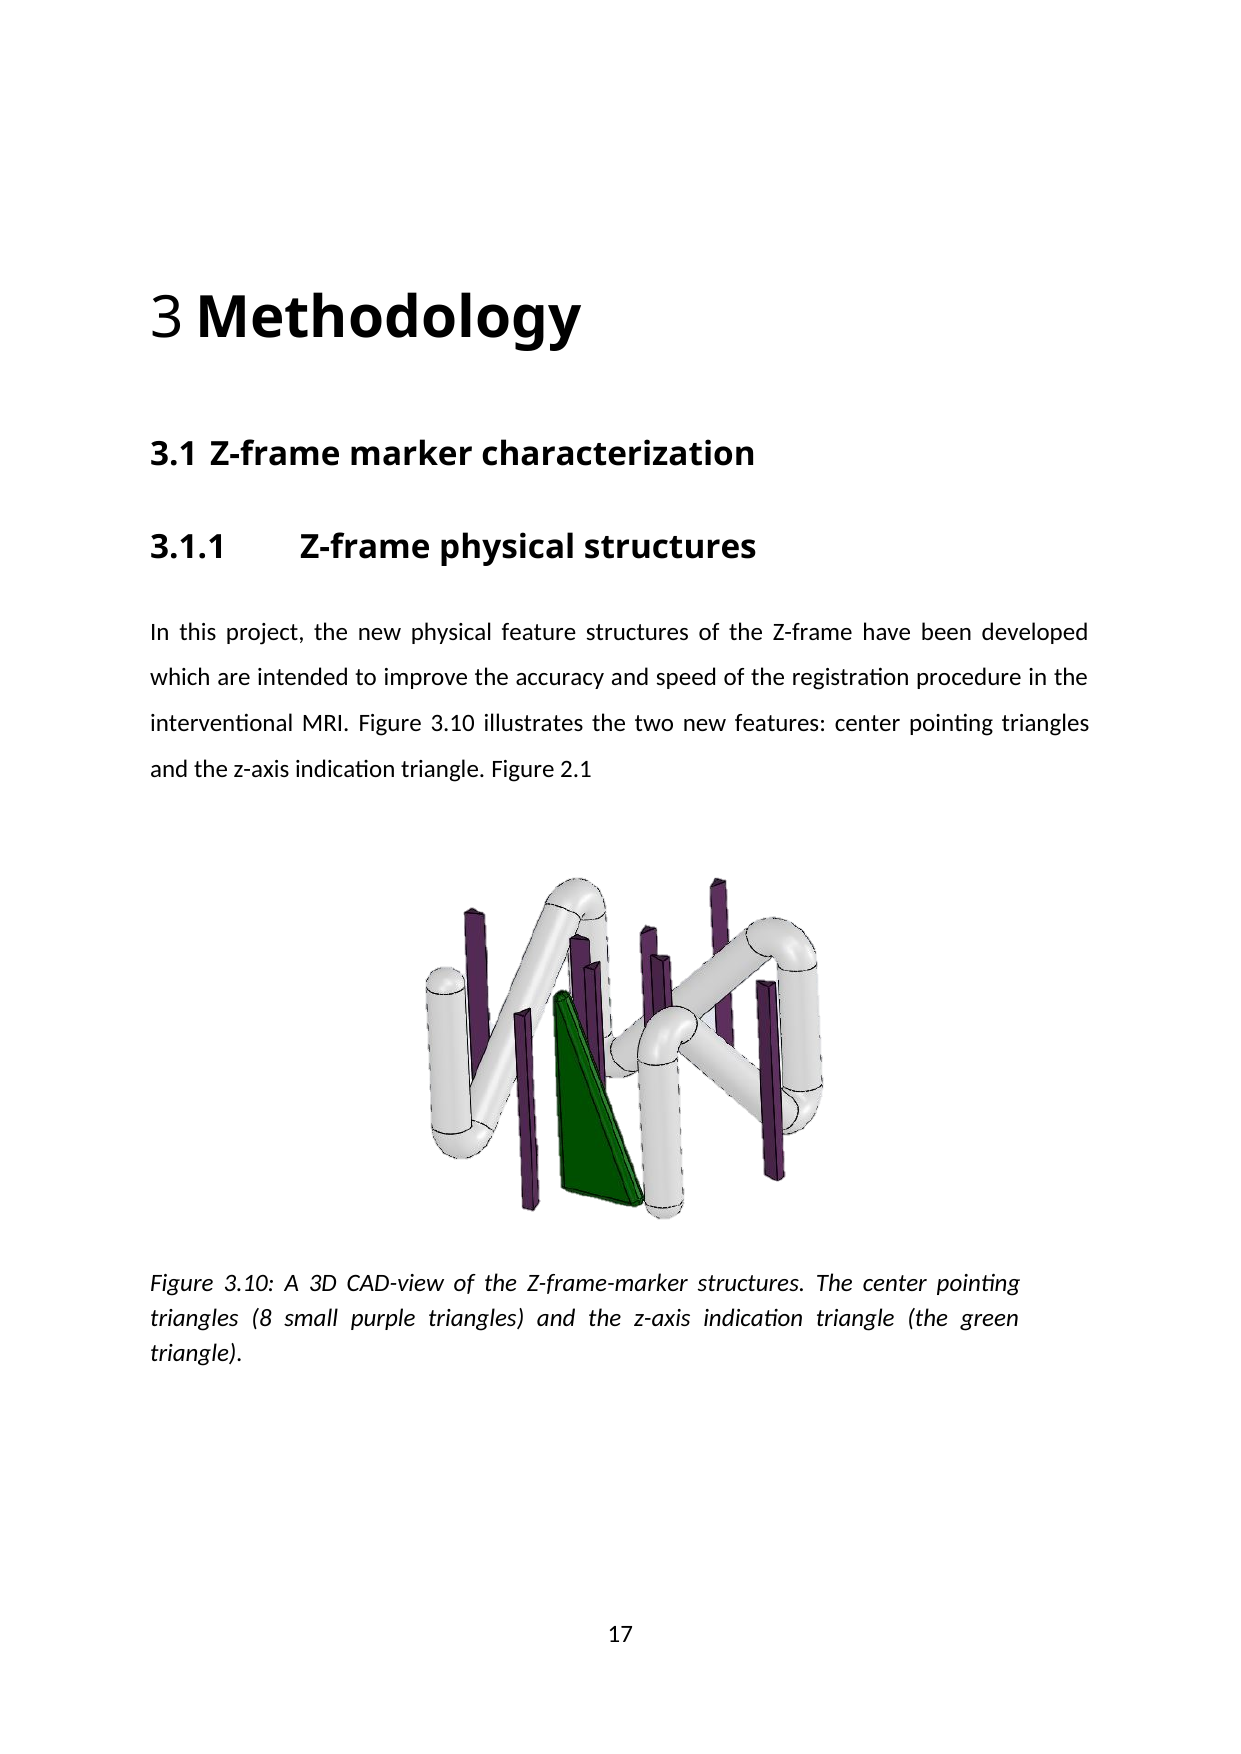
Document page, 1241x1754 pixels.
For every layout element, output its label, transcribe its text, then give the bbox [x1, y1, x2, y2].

picture [374, 861, 839, 1239]
subtitle Z-frame physical structures [150, 523, 1090, 568]
subtitle Z-frame marker characterization [150, 429, 1090, 475]
subtitle Methodology [150, 275, 1090, 354]
